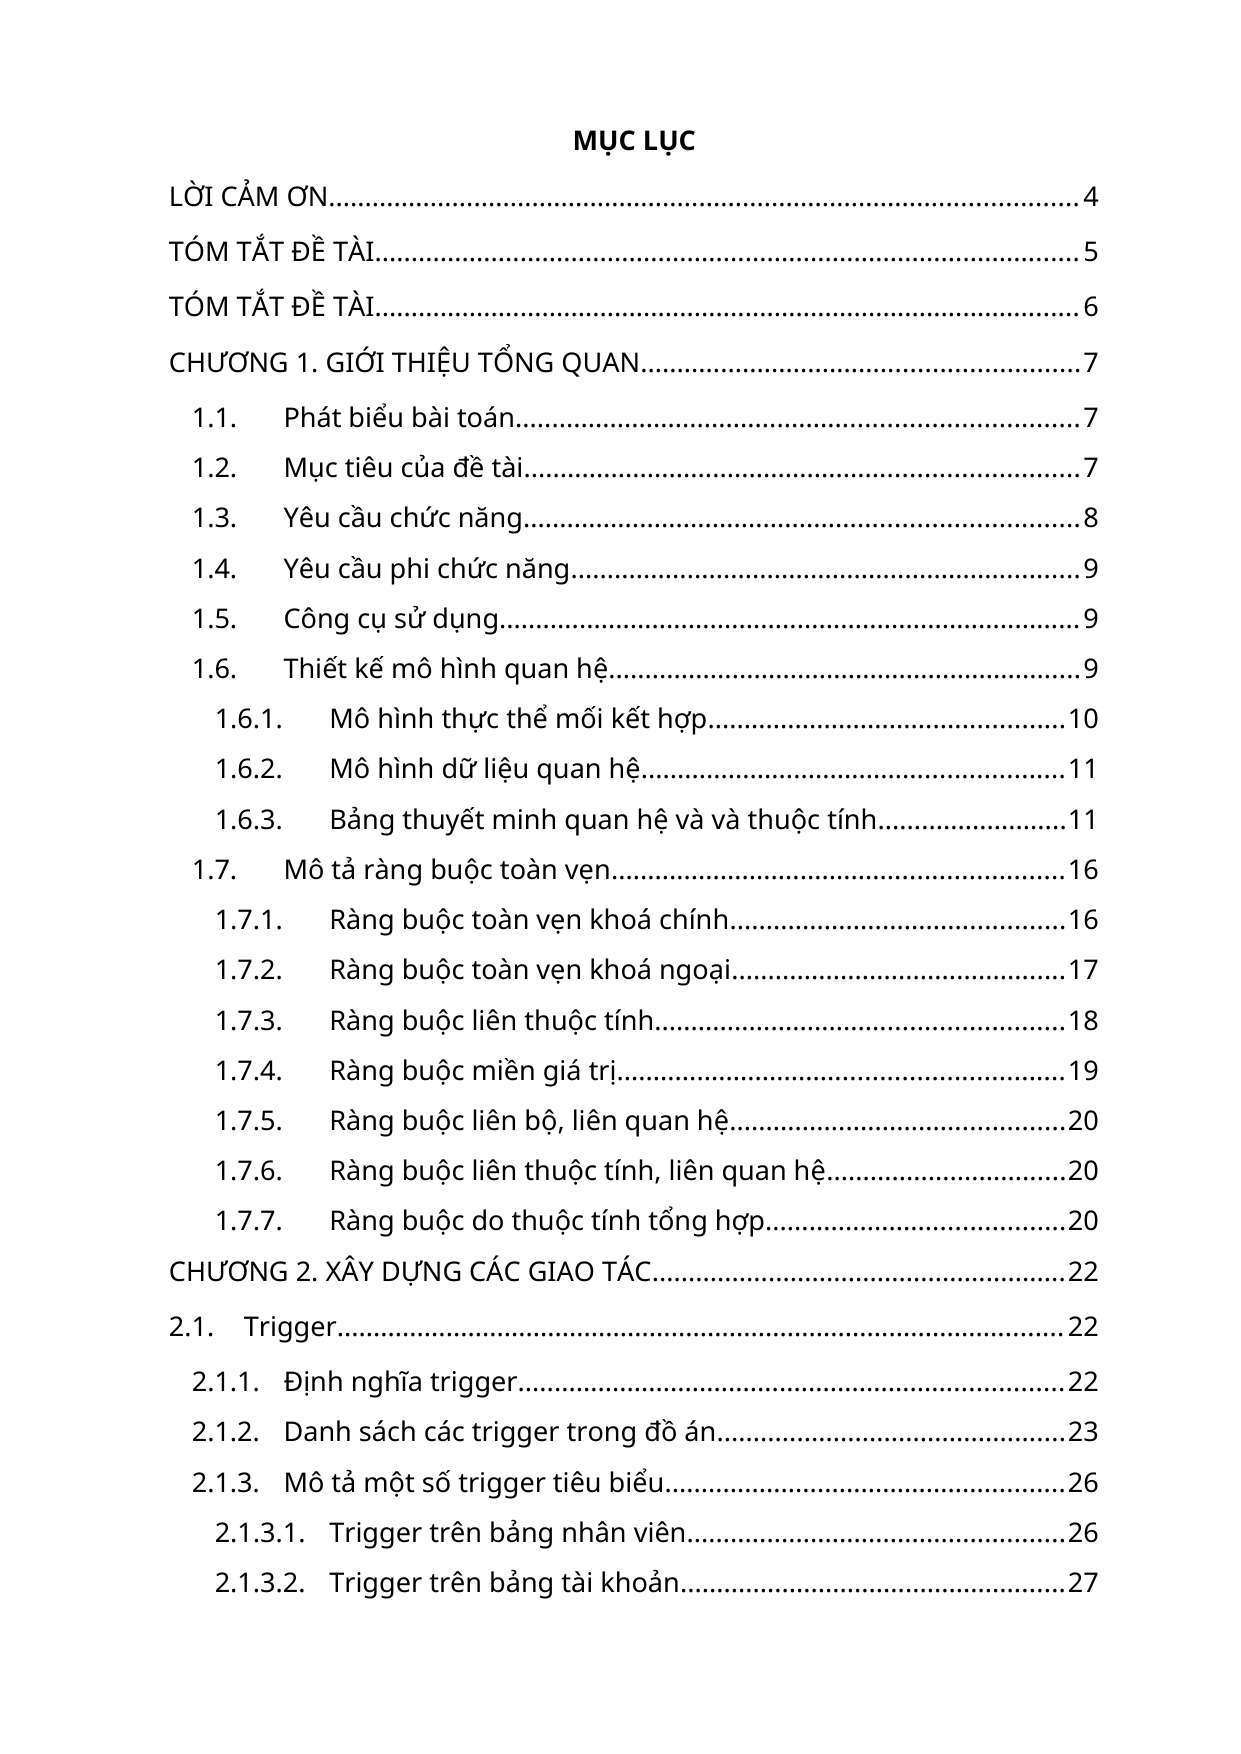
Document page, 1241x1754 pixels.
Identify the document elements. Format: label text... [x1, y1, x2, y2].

text MỤC LỤC [169, 122, 1099, 159]
